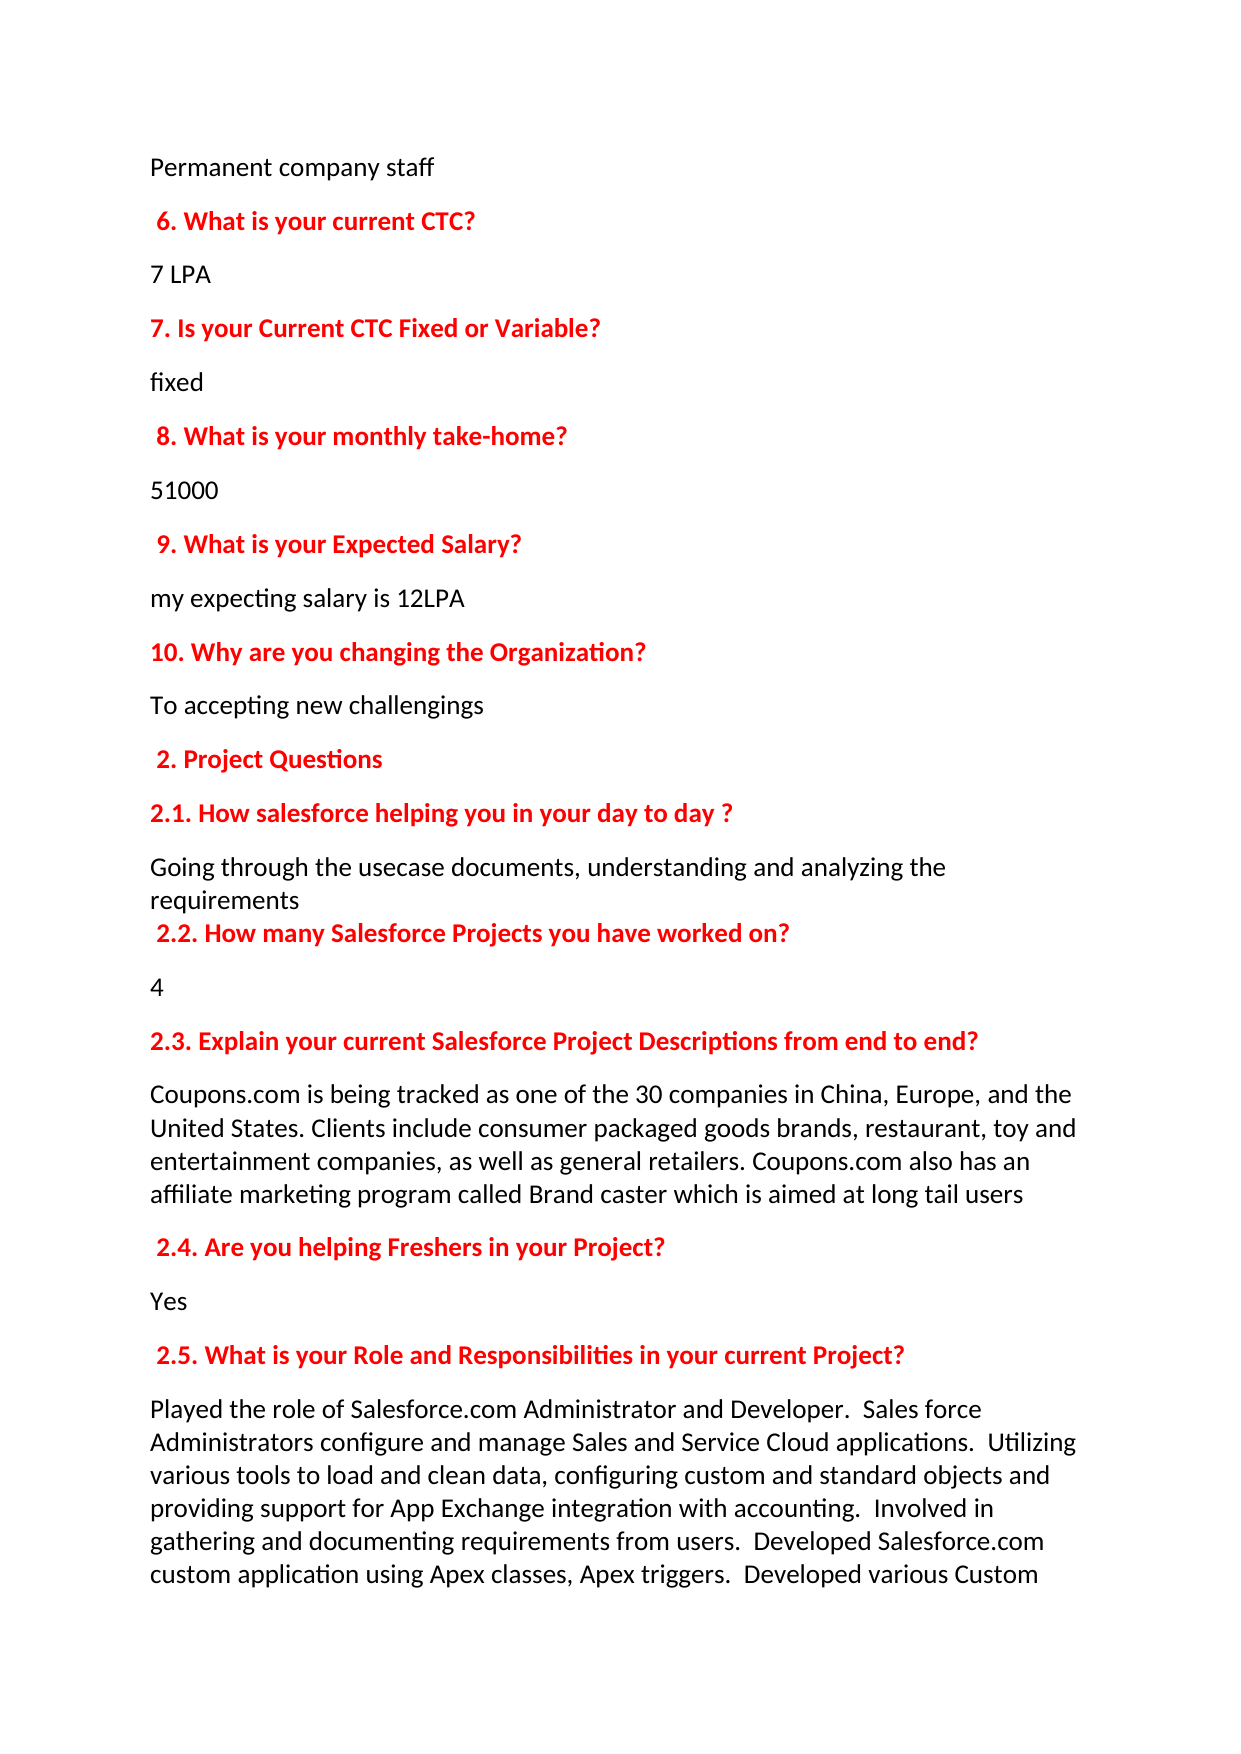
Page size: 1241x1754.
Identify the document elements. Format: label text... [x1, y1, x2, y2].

text 4 [150, 970, 1090, 1003]
text 10. Why are you changing the Organization? [150, 635, 1090, 668]
text 2. Project Questions [150, 742, 1090, 775]
text fixed [150, 365, 1090, 398]
text 2.2. How many Salesforce Projects you have worked on? [150, 916, 1090, 949]
text Coupons.com is being tracked as one of the 30 companies in China, Europe, and the United States. Clients include consumer packaged goods brands, restaurant, toy and entertainment companies, as well as general retailers. Coupons.com also has an affiliate marketing program called Brand caster which is aimed at long tail users [150, 1078, 1090, 1210]
text 8. What is your monthly take-home? [150, 419, 1090, 452]
text To accepting new challengings [150, 688, 1090, 722]
text Going through the usecase documents, understanding and analyzing the requirements [150, 850, 1090, 916]
text Yes [150, 1284, 1090, 1317]
text 2.4. Are you helping Freshers in your Project? [150, 1231, 1090, 1264]
text my expecting salary is 12LPA [150, 581, 1090, 614]
text 2.5. What is your Role and Responsibilities in your current Project? [150, 1338, 1090, 1371]
text 6. What is your current CTC? [150, 204, 1090, 237]
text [150, 1392, 1090, 1590]
text Permanent company staff [150, 150, 1090, 183]
text 7 LPA [150, 258, 1090, 291]
text 9. What is your Expected Salary? [150, 527, 1090, 560]
text 51000 [150, 473, 1090, 506]
text 7. Is your Current CTC Fixed or Variable? [150, 312, 1090, 344]
text 2.1. How salesforce helping you in your day to day ? [150, 796, 1090, 829]
text 2.3. Explain your current Salesforce Project Descriptions from end to end? [150, 1024, 1090, 1057]
